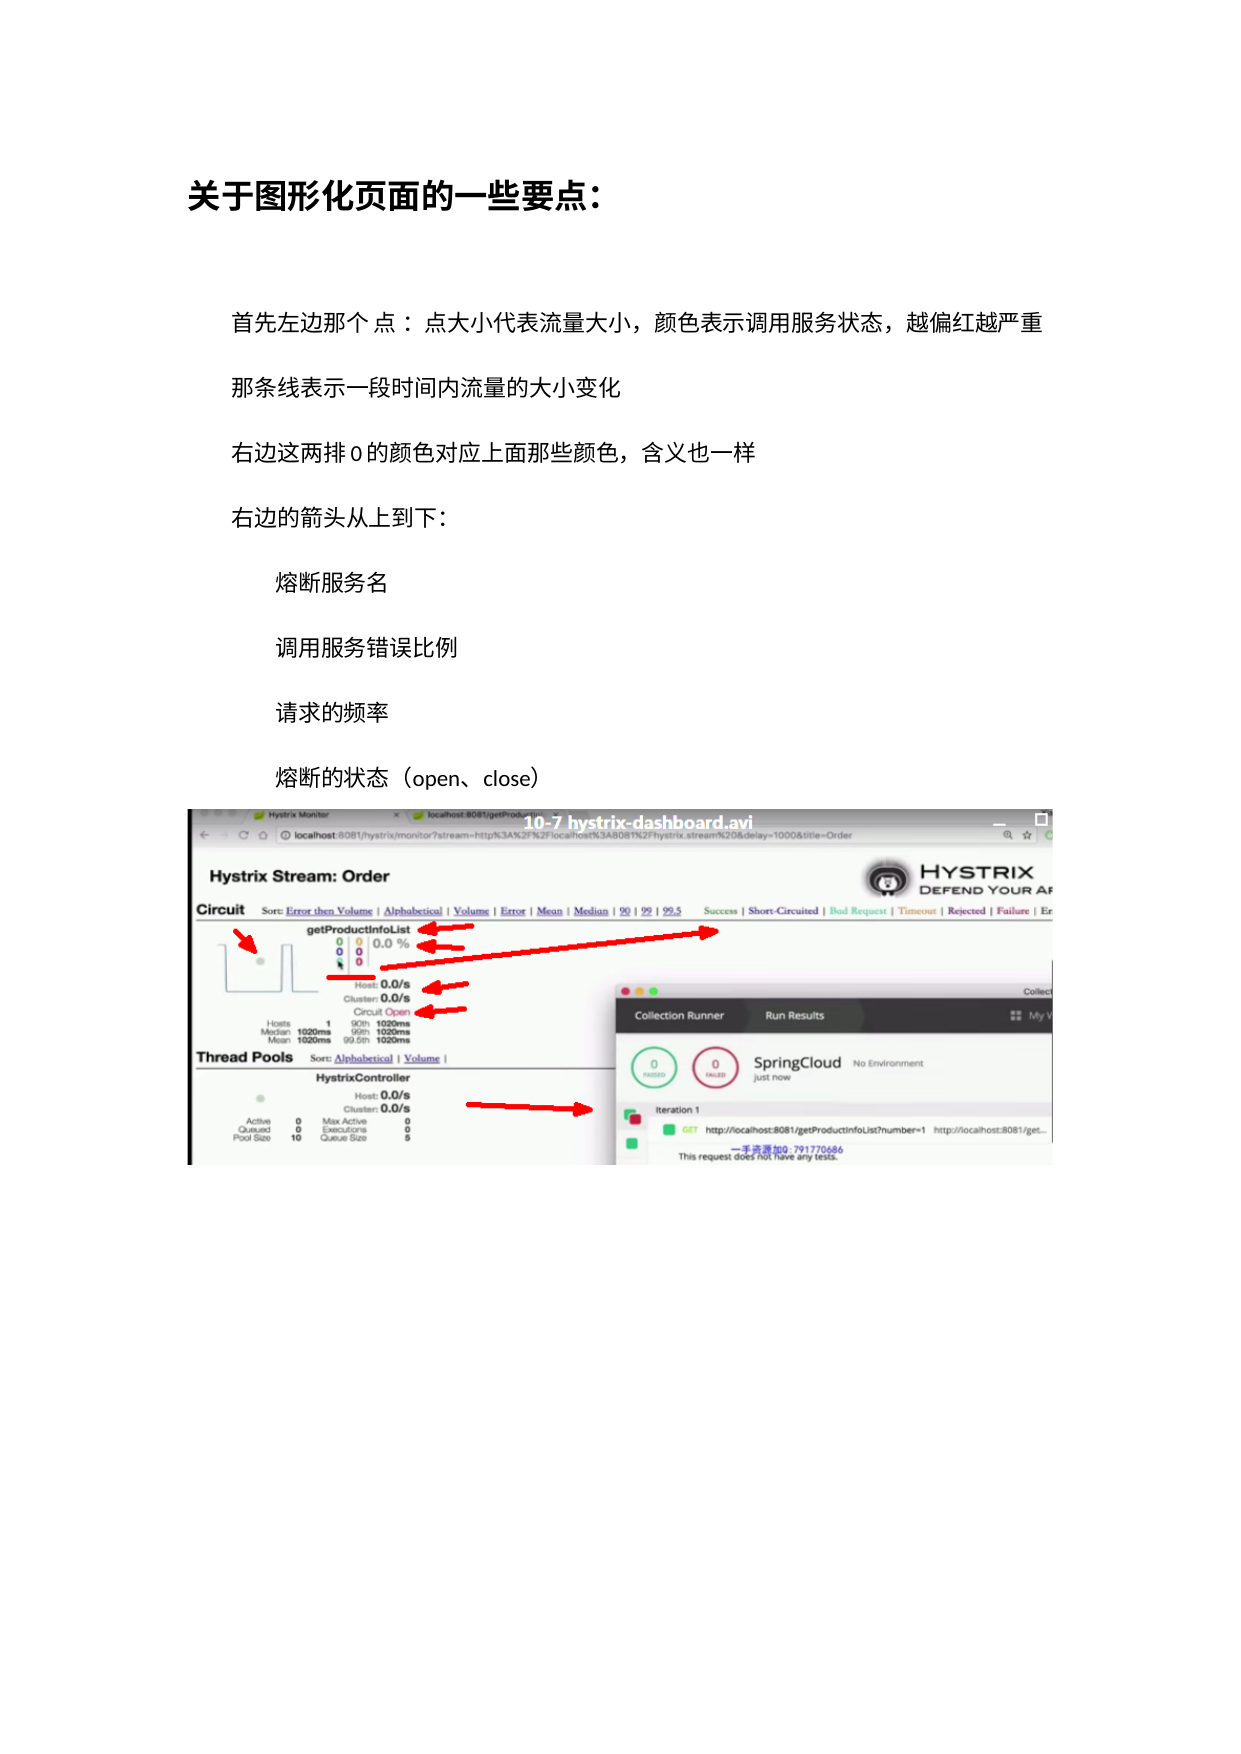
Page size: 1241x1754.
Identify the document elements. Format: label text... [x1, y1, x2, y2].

text 熔断的状态（open、close） [187, 744, 1053, 809]
text 右边这两排0的颜色对应上面那些颜色，含义也一样 [187, 419, 1053, 484]
text 首先左边那个 点 ：点大小代表流量大小，颜色表示调用服务状态，越偏红越严重 [187, 289, 1053, 354]
text 熔断服务名 [187, 549, 1053, 614]
text 右边的箭头从上到下： [187, 484, 1053, 549]
subtitle 关于图形化页面的一些要点： [187, 162, 1053, 227]
picture [187, 809, 1053, 1165]
text 请求的频率 [187, 679, 1053, 744]
text 那条线表示一段时间内流量的大小变化 [187, 354, 1053, 419]
text 调用服务错误比例 [187, 614, 1053, 679]
